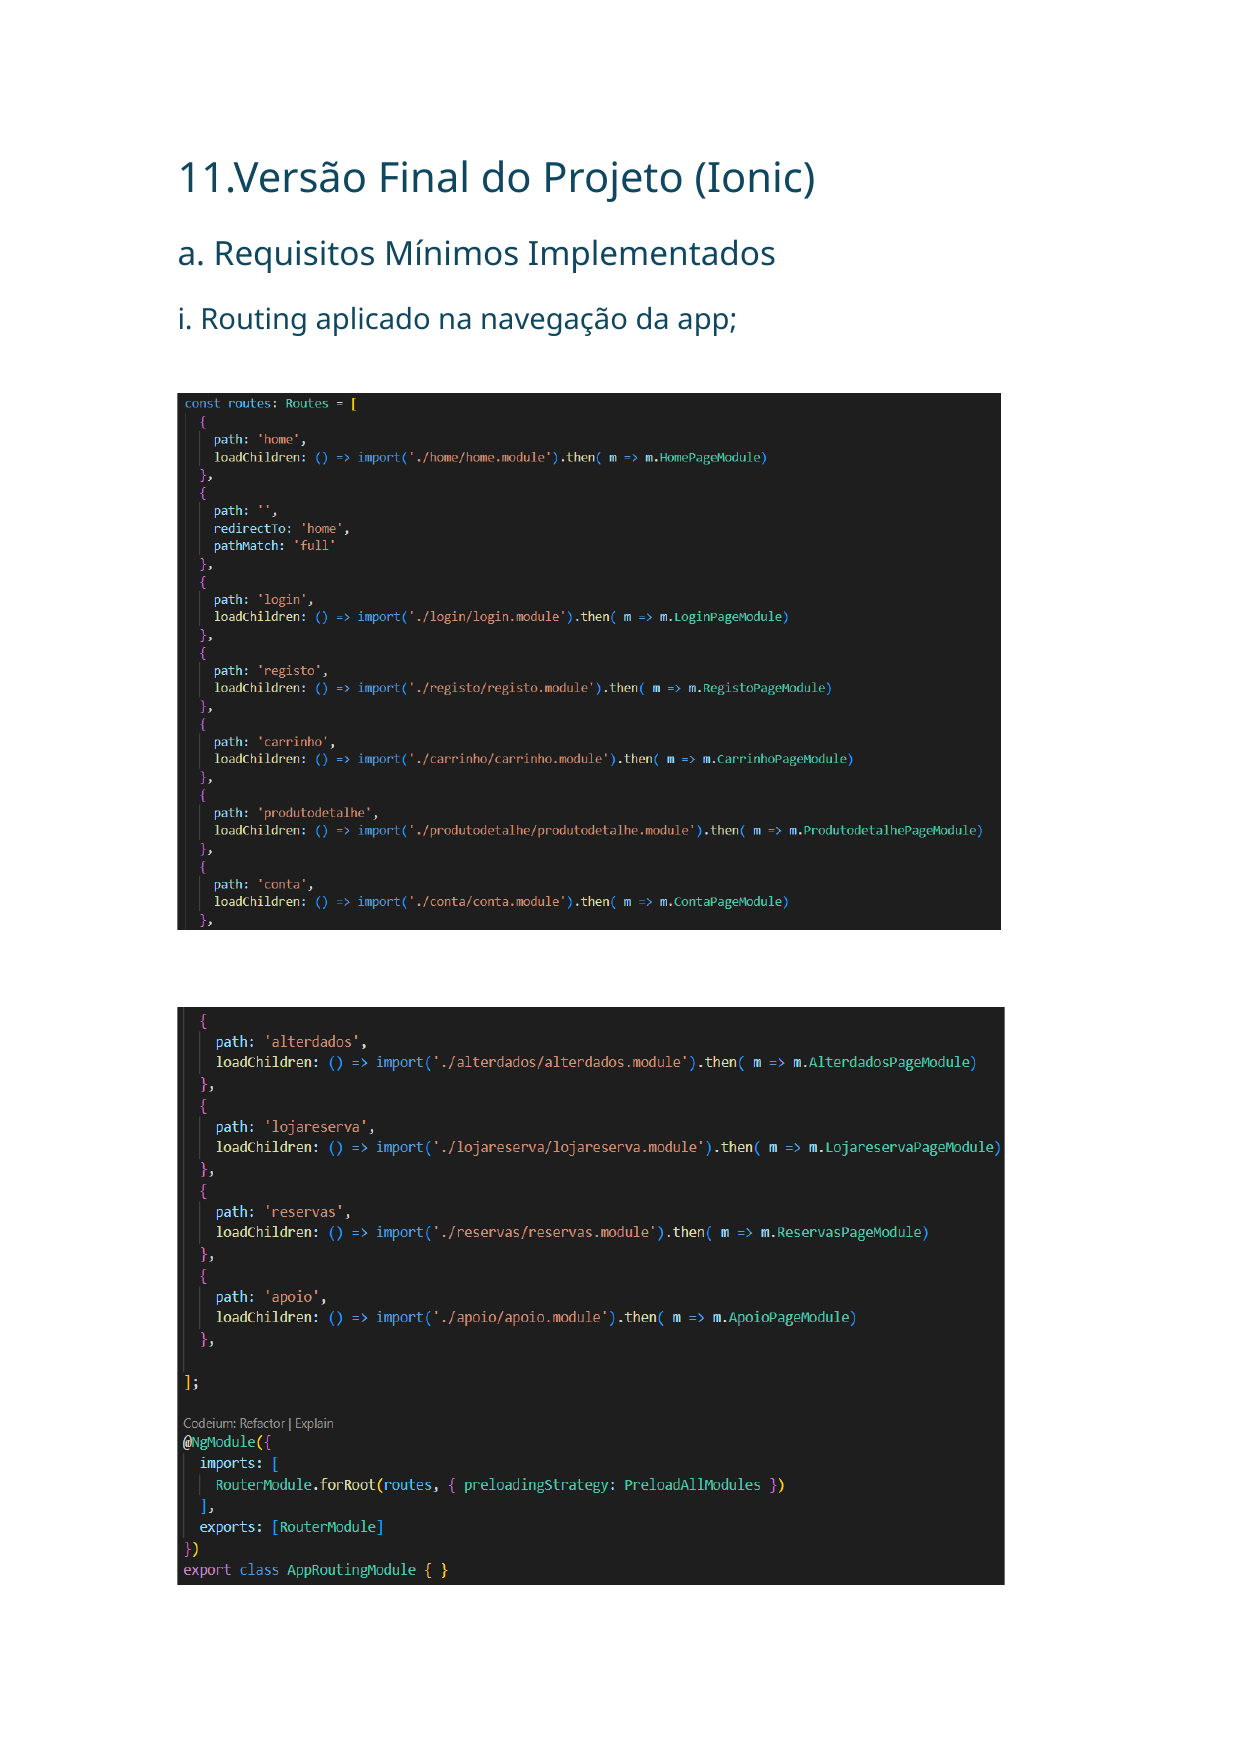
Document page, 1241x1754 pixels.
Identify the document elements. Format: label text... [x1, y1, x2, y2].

picture [177, 1007, 1005, 1585]
picture [177, 393, 1001, 930]
subtitle 11.Versão Final do Projeto (Ionic) [177, 148, 1063, 204]
subtitle i. Routing aplicado na navegação da app; [177, 298, 1063, 338]
subtitle a. Requisitos Mínimos Implementados [177, 229, 1063, 275]
